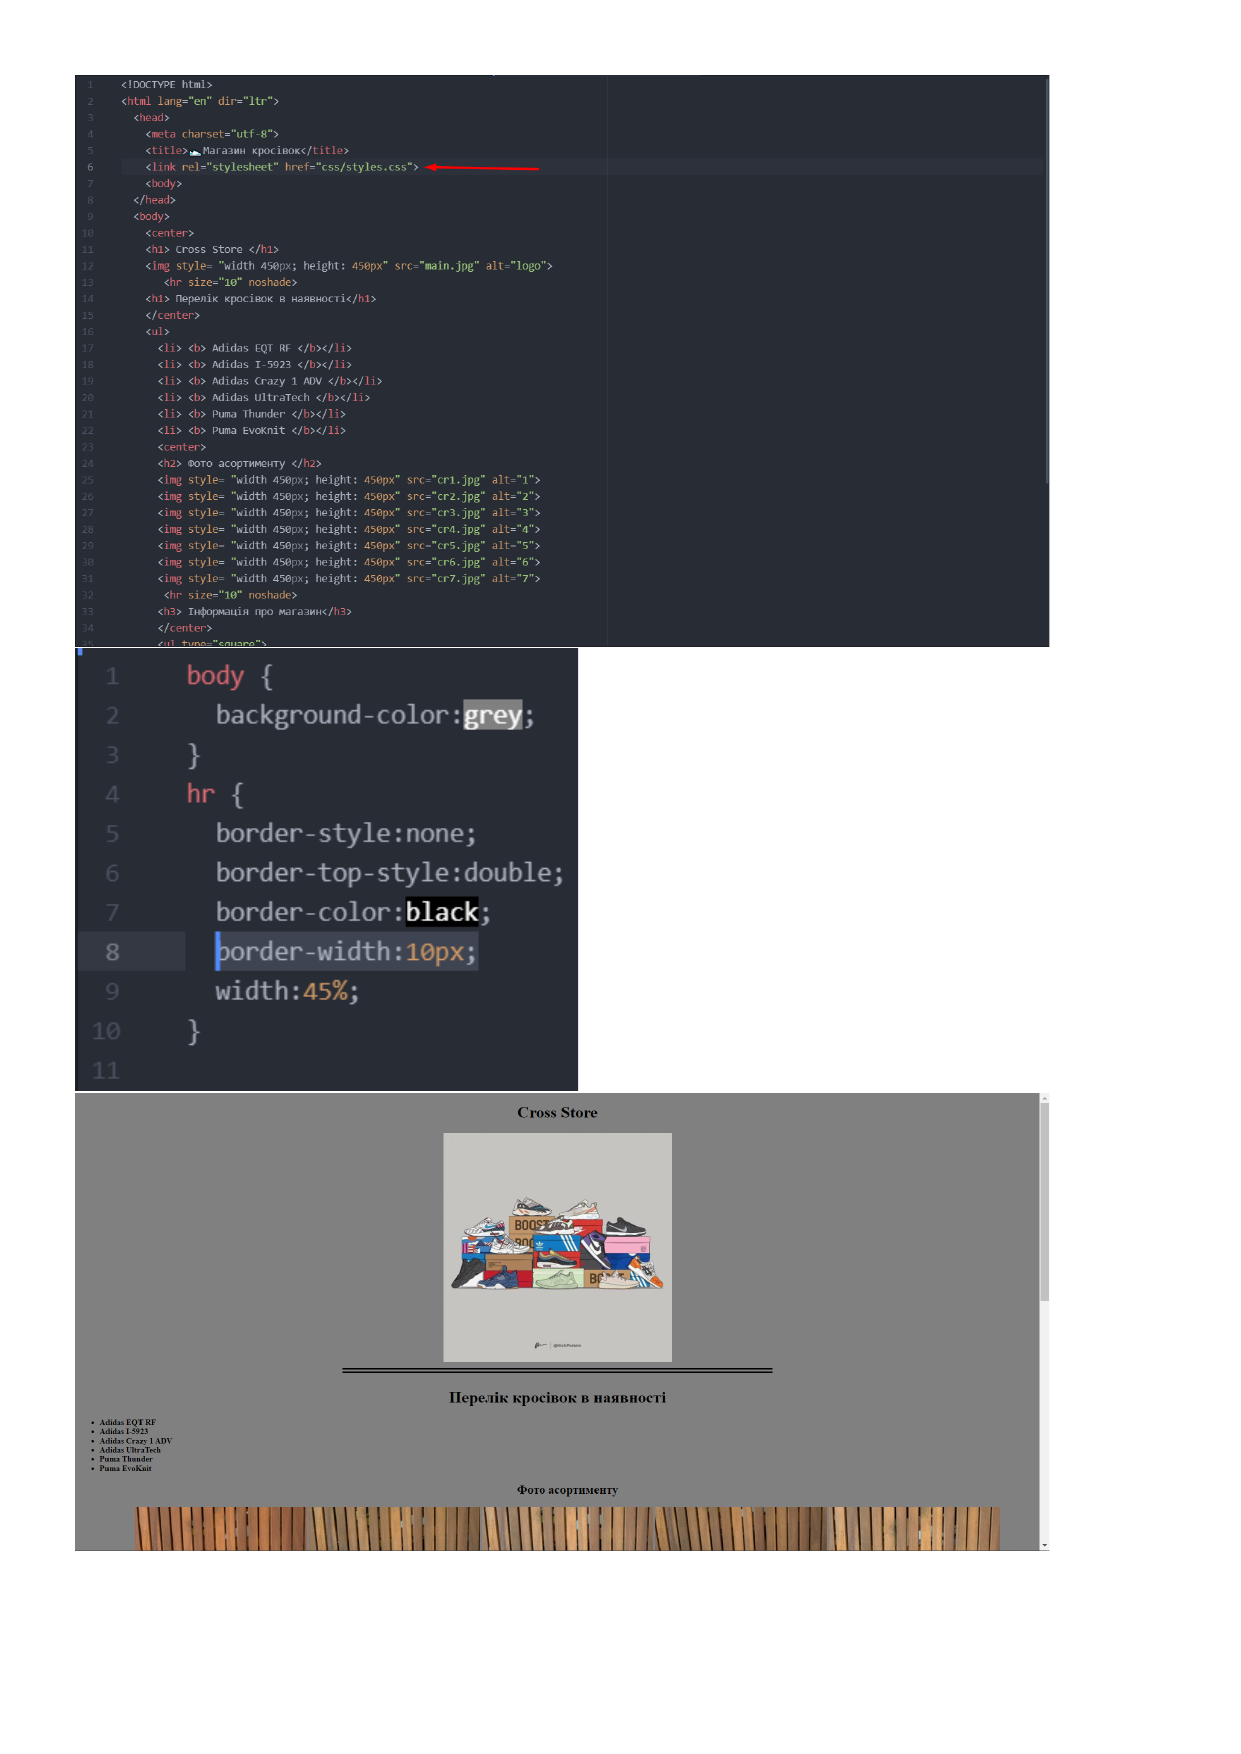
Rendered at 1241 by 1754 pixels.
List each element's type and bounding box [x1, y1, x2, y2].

picture [75, 1093, 1050, 1551]
picture [75, 75, 1050, 647]
picture [75, 648, 579, 1091]
